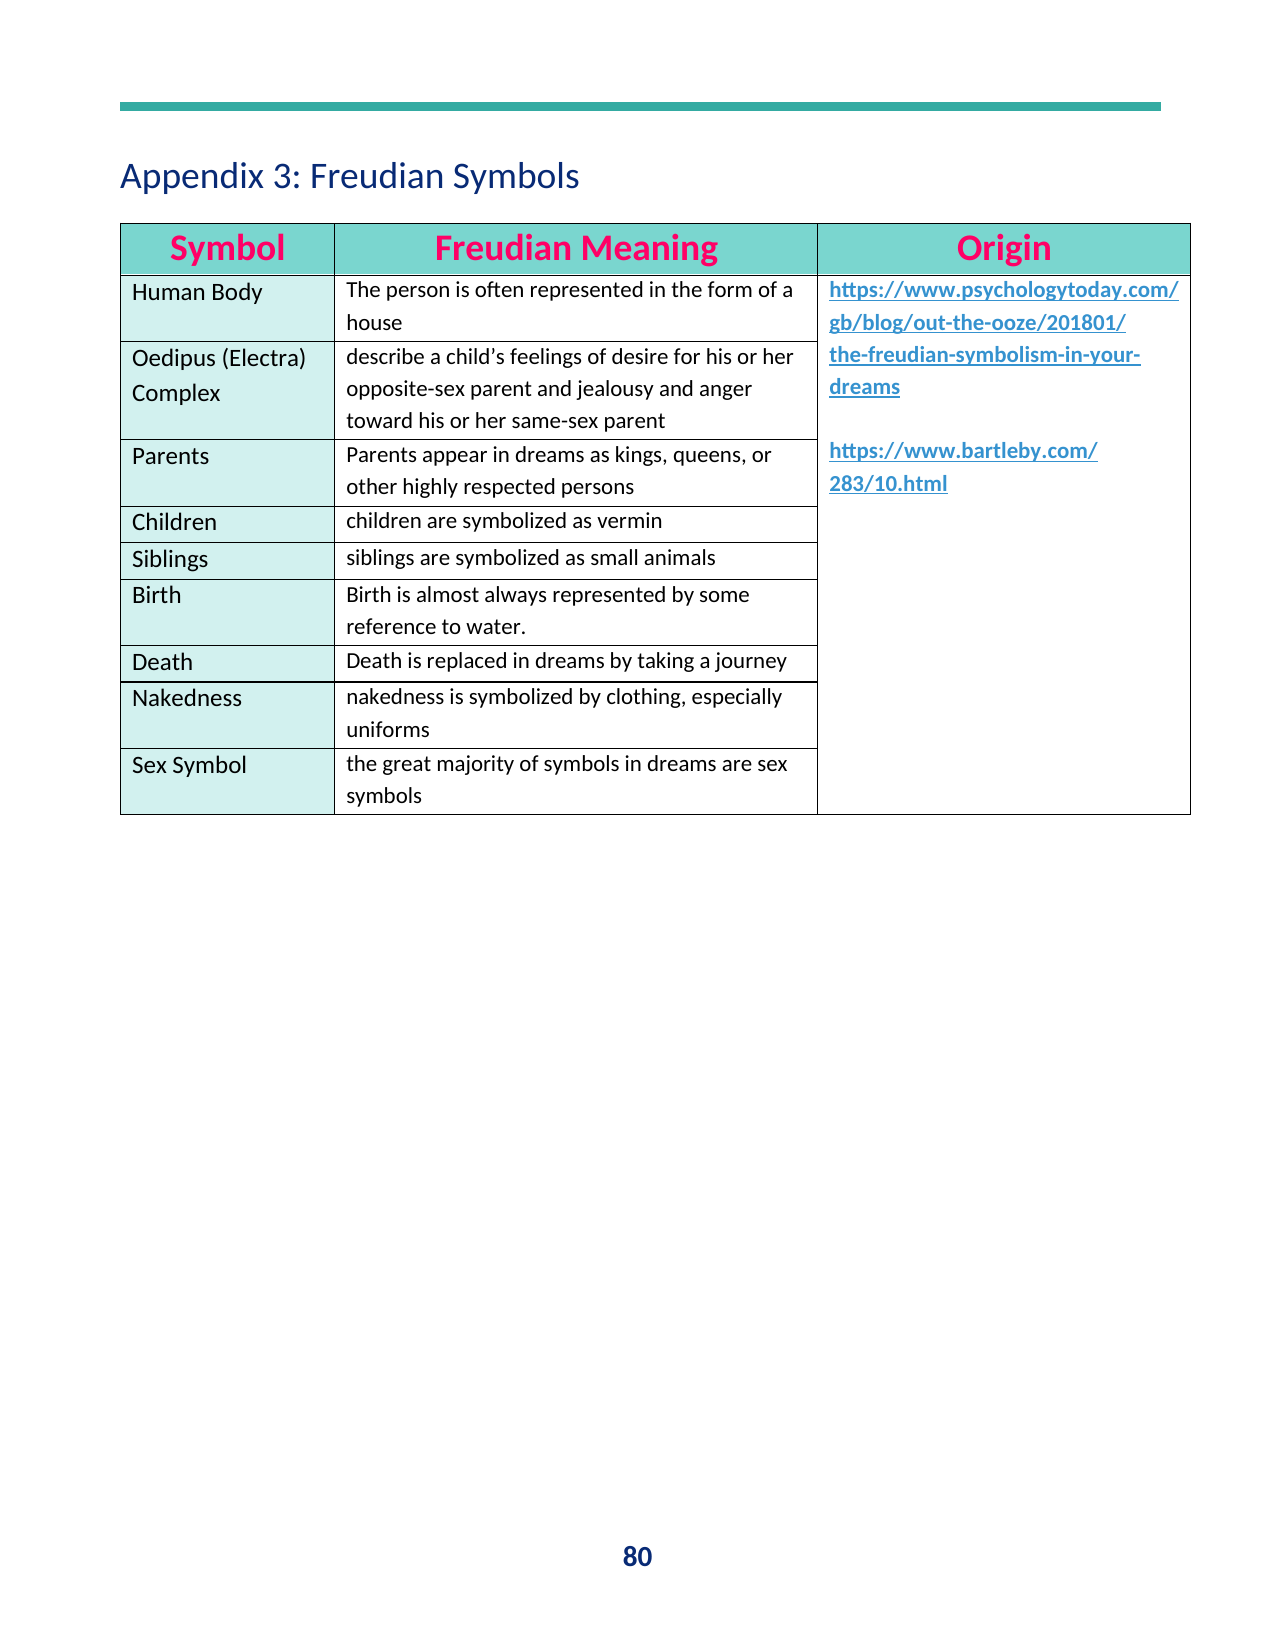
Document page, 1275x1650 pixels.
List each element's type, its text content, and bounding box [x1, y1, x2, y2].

table_cell Siblings [121, 543, 334, 579]
table_cell children are symbolized as vermin [335, 507, 817, 542]
table_cell siblings are symbolized as small animals [335, 543, 817, 579]
table_cell describe a child’s feelings of desire for his or her opposite-sex parent and jealousy and anger toward his or her same-sex parent [335, 342, 817, 439]
table_cell Death is replaced in dreams by taking a journey [335, 646, 817, 681]
table_cell Birth is almost always represented by some reference to water. [335, 580, 817, 645]
table_cell Children [121, 507, 334, 542]
table_header Symbol [121, 224, 334, 274]
table_header Origin [818, 224, 1190, 274]
table_cell The person is often represented in the form of a house [335, 276, 817, 341]
table_header Freudian Meaning [335, 224, 817, 274]
table_cell Birth [121, 580, 334, 645]
table_cell Parents appear in dreams as kings, queens, or other highly respected persons [335, 440, 817, 506]
table_cell Death [121, 646, 334, 681]
table_cell nakedness is symbolized by clothing, especially uniforms [335, 683, 817, 748]
table_cell Parents [121, 440, 334, 506]
table_cell Nakedness [121, 683, 334, 748]
subtitle Appendix 3: Freudian Symbols [120, 152, 1155, 198]
table_cell https://www.psychologytoday.com/ gb/blog/out-the-ooze/201801/ the-freudian-symbolism-in-your-dreams https://www.bartleby.com/ 283/10.html [818, 276, 1190, 814]
table_cell Human Body [121, 276, 334, 341]
table_cell Oedipus (Electra) Complex [121, 342, 334, 439]
table_cell the great majority of symbols in dreams are sex symbols [335, 749, 817, 814]
table_cell Sex Symbol [121, 749, 334, 814]
